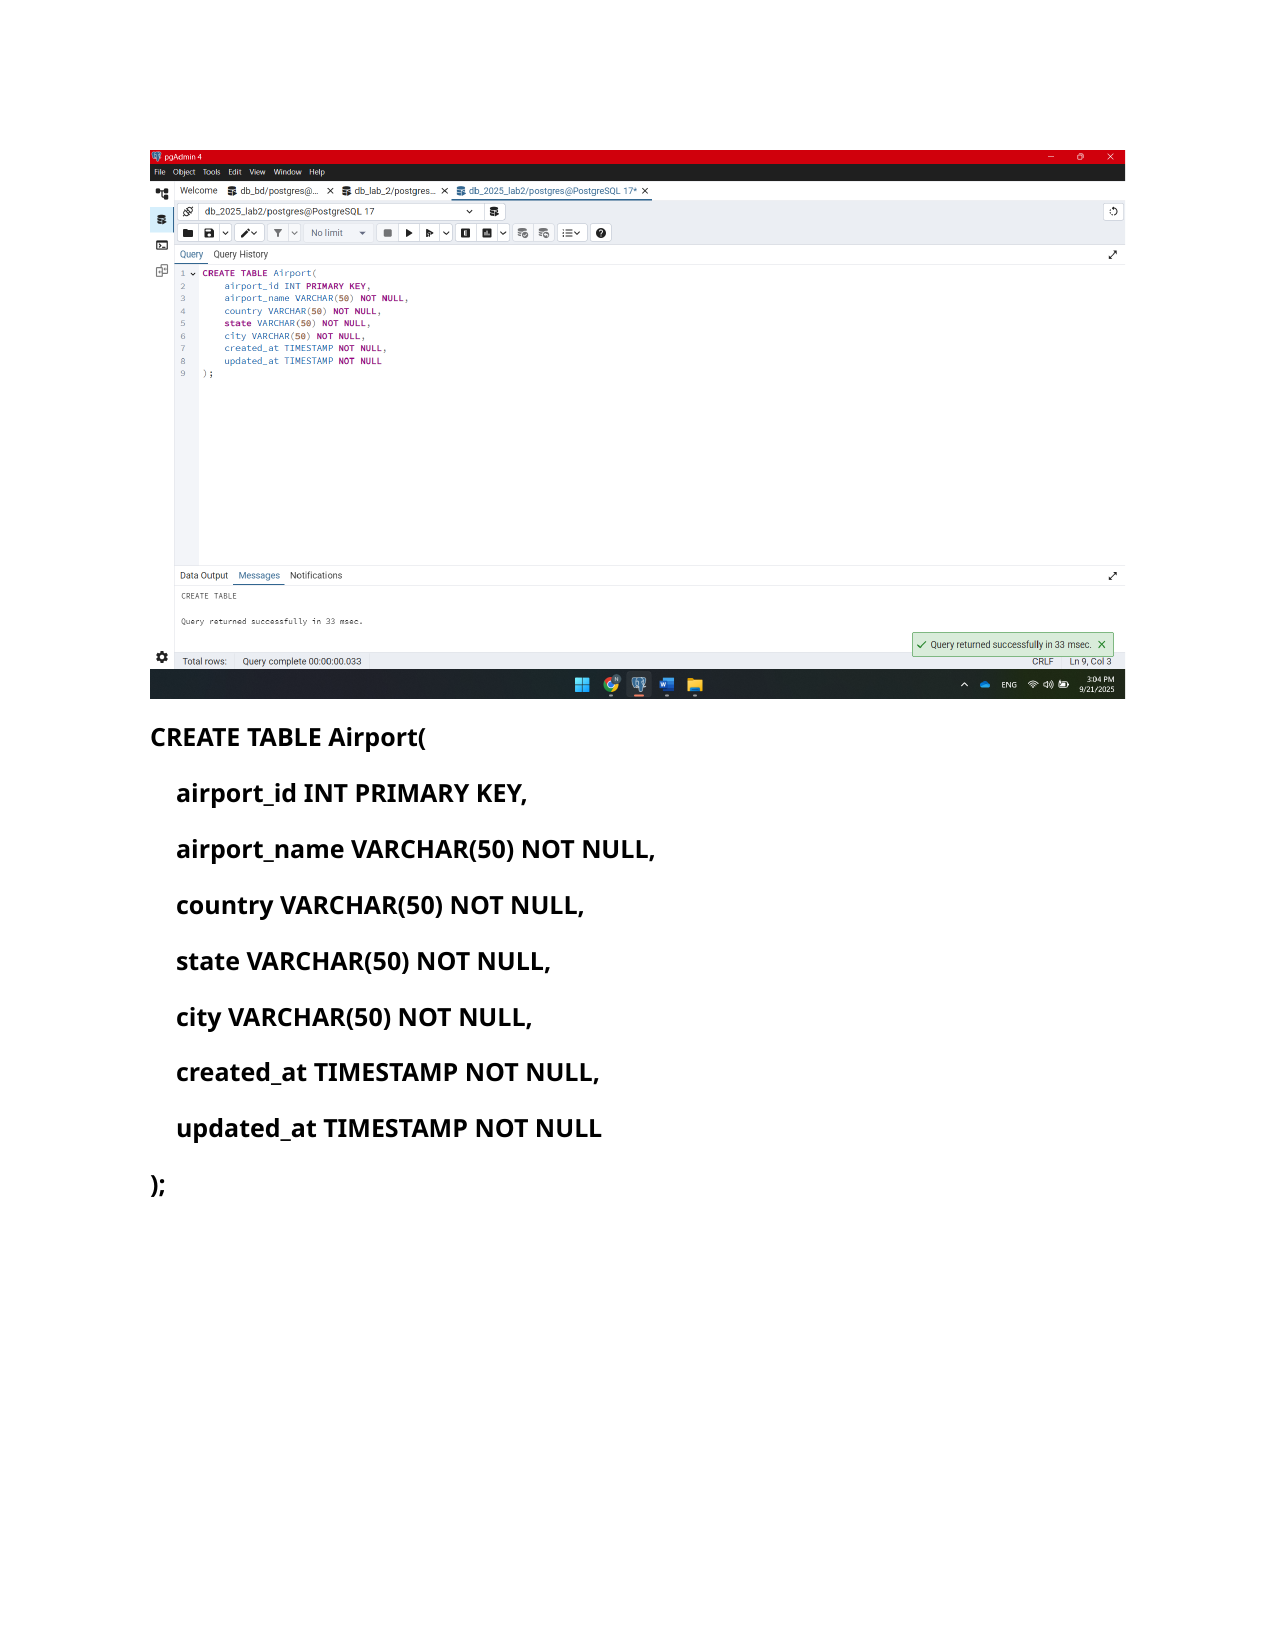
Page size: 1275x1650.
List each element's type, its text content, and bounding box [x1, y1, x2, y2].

text updated_at TIMESTAMP NOT NULL [150, 1111, 1125, 1145]
text CREATE TABLE Airport( [150, 720, 1125, 754]
text created_at TIMESTAMP NOT NULL, [150, 1055, 1125, 1089]
text state VARCHAR(50) NOT NULL, [150, 943, 1125, 977]
text ); [150, 1167, 1125, 1201]
text airport_id INT PRIMARY KEY, [150, 776, 1125, 810]
text airport_name VARCHAR(50) NOT NULL, [150, 832, 1125, 866]
picture [150, 150, 1125, 699]
text country VARCHAR(50) NOT NULL, [150, 887, 1125, 922]
text city VARCHAR(50) NOT NULL, [150, 999, 1125, 1033]
